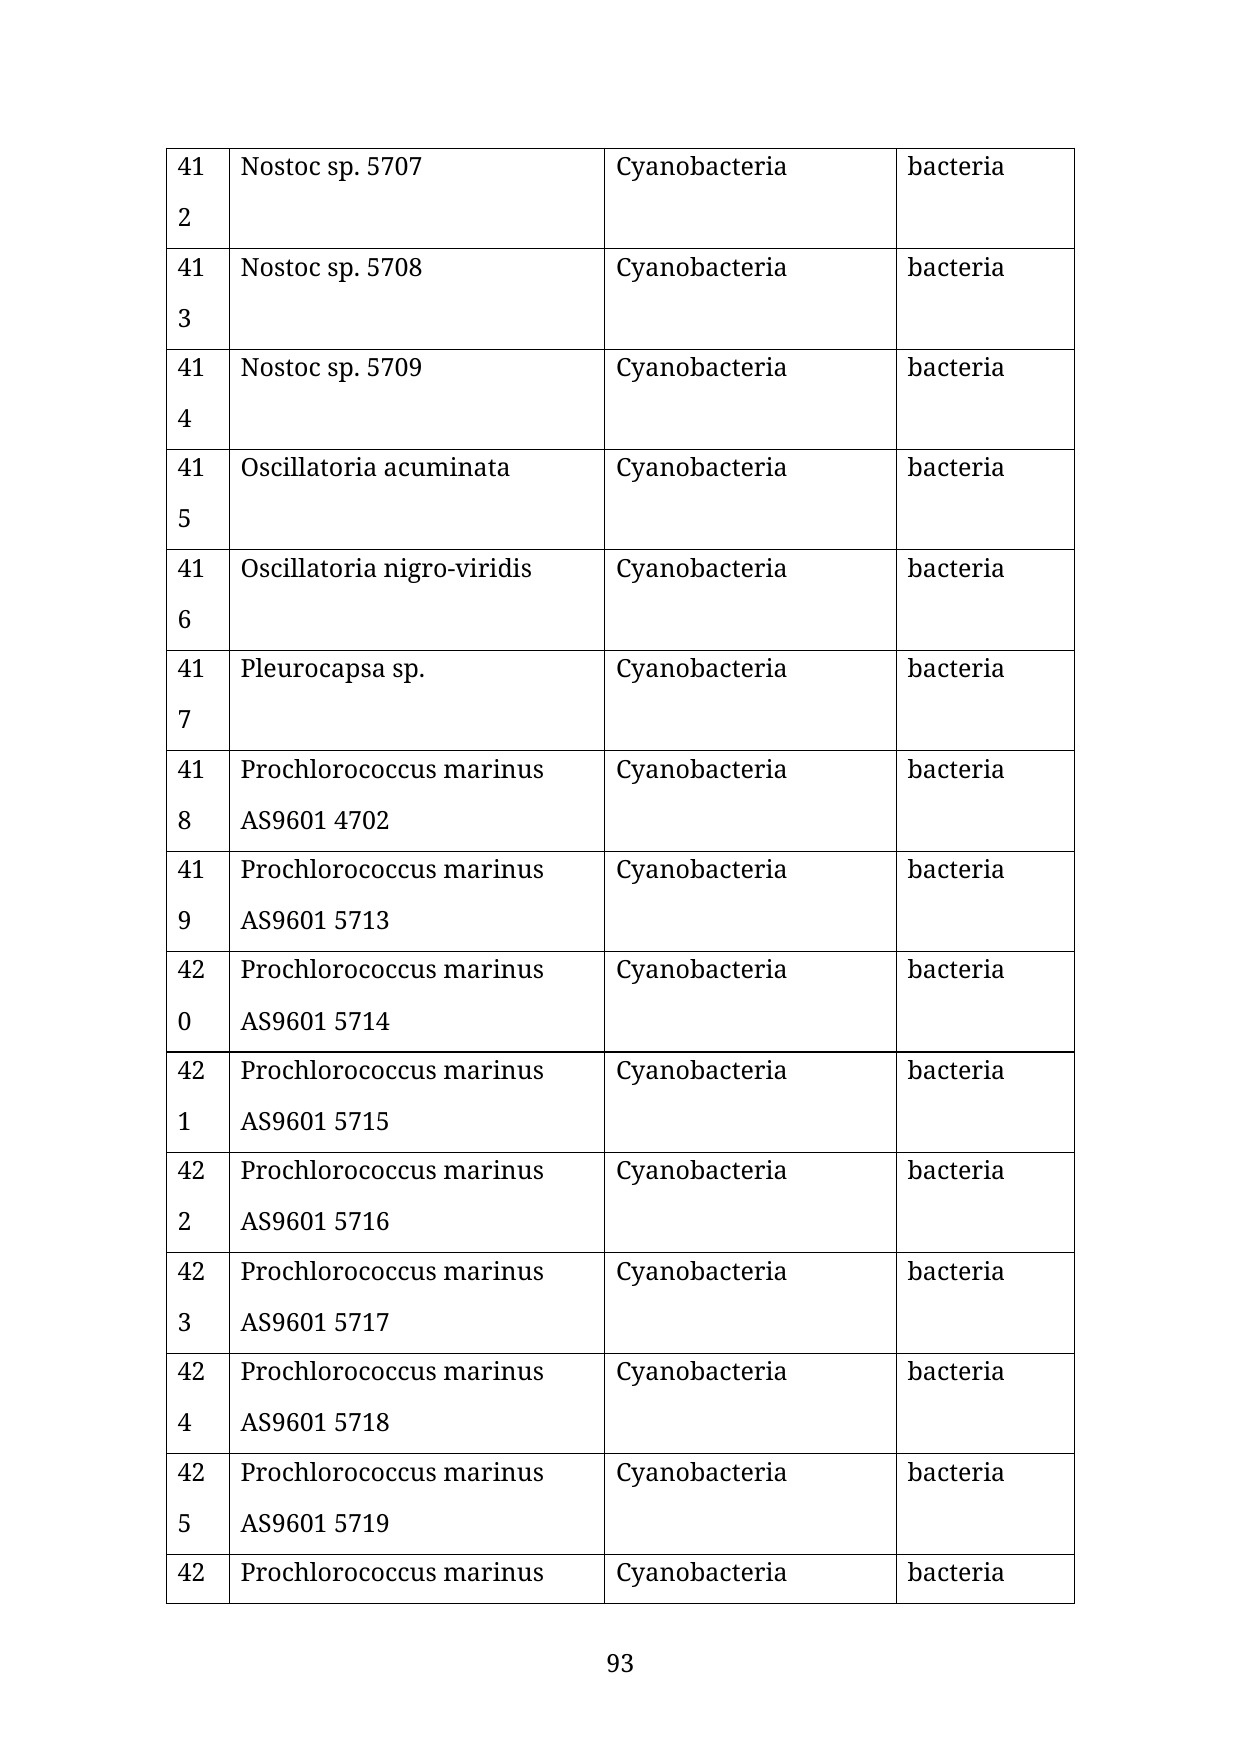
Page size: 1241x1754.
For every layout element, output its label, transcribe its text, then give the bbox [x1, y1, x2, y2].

table_cell Cyanobacteria [605, 350, 896, 449]
table_cell Prochlorococcus marinus AS9601 5714 [230, 952, 604, 1051]
table_cell bacteria [897, 1053, 1074, 1152]
table_cell Prochlorococcus marinus AS9601 4702 [230, 751, 604, 851]
table_cell bacteria [897, 751, 1074, 851]
table_cell 422 [167, 1153, 229, 1252]
table_cell Oscillatoria nigro-viridis [230, 550, 604, 650]
table_cell bacteria [897, 350, 1074, 449]
table_cell 419 [167, 852, 229, 951]
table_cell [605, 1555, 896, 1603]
table_cell Prochlorococcus marinus AS9601 5715 [230, 1053, 604, 1152]
table_cell Nostoc sp. 5708 [230, 249, 604, 348]
table_cell Prochlorococcus marinus AS9601 5718 [230, 1354, 604, 1453]
table_cell bacteria [897, 1354, 1074, 1453]
table_cell Oscillatoria acuminata [230, 450, 604, 549]
table_cell bacteria [897, 1153, 1074, 1252]
table_cell Cyanobacteria [605, 1354, 896, 1453]
table_cell 415 [167, 450, 229, 549]
table_cell Prochlorococcus marinus AS9601 5717 [230, 1253, 604, 1353]
table_cell Cyanobacteria [605, 852, 896, 951]
table_cell Cyanobacteria [605, 149, 896, 248]
table_cell bacteria [897, 952, 1074, 1051]
table_cell bacteria [897, 852, 1074, 951]
table_cell Cyanobacteria [605, 651, 896, 750]
table_cell Cyanobacteria [605, 450, 896, 549]
table_cell Prochlorococcus marinus AS9601 5716 [230, 1153, 604, 1252]
table_cell 426 [167, 1555, 229, 1603]
table_cell 414 [167, 350, 229, 449]
table_cell 423 [167, 1253, 229, 1353]
table_cell 421 [167, 1053, 229, 1152]
table_cell bacteria [897, 149, 1074, 248]
table_cell Cyanobacteria [605, 1053, 896, 1152]
table_cell Cyanobacteria [605, 1454, 896, 1553]
table_cell Cyanobacteria [605, 1253, 896, 1353]
table_cell bacteria [897, 450, 1074, 549]
table_cell Prochlorococcus marinus AS9601 5719 [230, 1454, 604, 1553]
table_cell 420 [167, 952, 229, 1051]
table_cell Cyanobacteria [605, 249, 896, 348]
table_cell bacteria [897, 651, 1074, 750]
table_cell Cyanobacteria [605, 751, 896, 851]
table_cell bacteria [897, 1253, 1074, 1353]
table_cell 413 [167, 249, 229, 348]
table_cell 424 [167, 1354, 229, 1453]
table_cell Cyanobacteria [605, 1153, 896, 1252]
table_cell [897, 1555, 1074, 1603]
table_cell 412 [167, 149, 229, 248]
table_cell Cyanobacteria [605, 550, 896, 650]
table_cell Pleurocapsa sp. [230, 651, 604, 750]
table_cell 416 [167, 550, 229, 650]
table_cell Nostoc sp. 5709 [230, 350, 604, 449]
table_cell bacteria [897, 1454, 1074, 1553]
table_cell bacteria [897, 550, 1074, 650]
table_cell bacteria [897, 249, 1074, 348]
table_cell 425 [167, 1454, 229, 1553]
table_cell 418 [167, 751, 229, 851]
table_cell Cyanobacteria [605, 952, 896, 1051]
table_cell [230, 1555, 604, 1603]
table_cell Nostoc sp. 5707 [230, 149, 604, 248]
table_cell Prochlorococcus marinus AS9601 5713 [230, 852, 604, 951]
table_cell 417 [167, 651, 229, 750]
